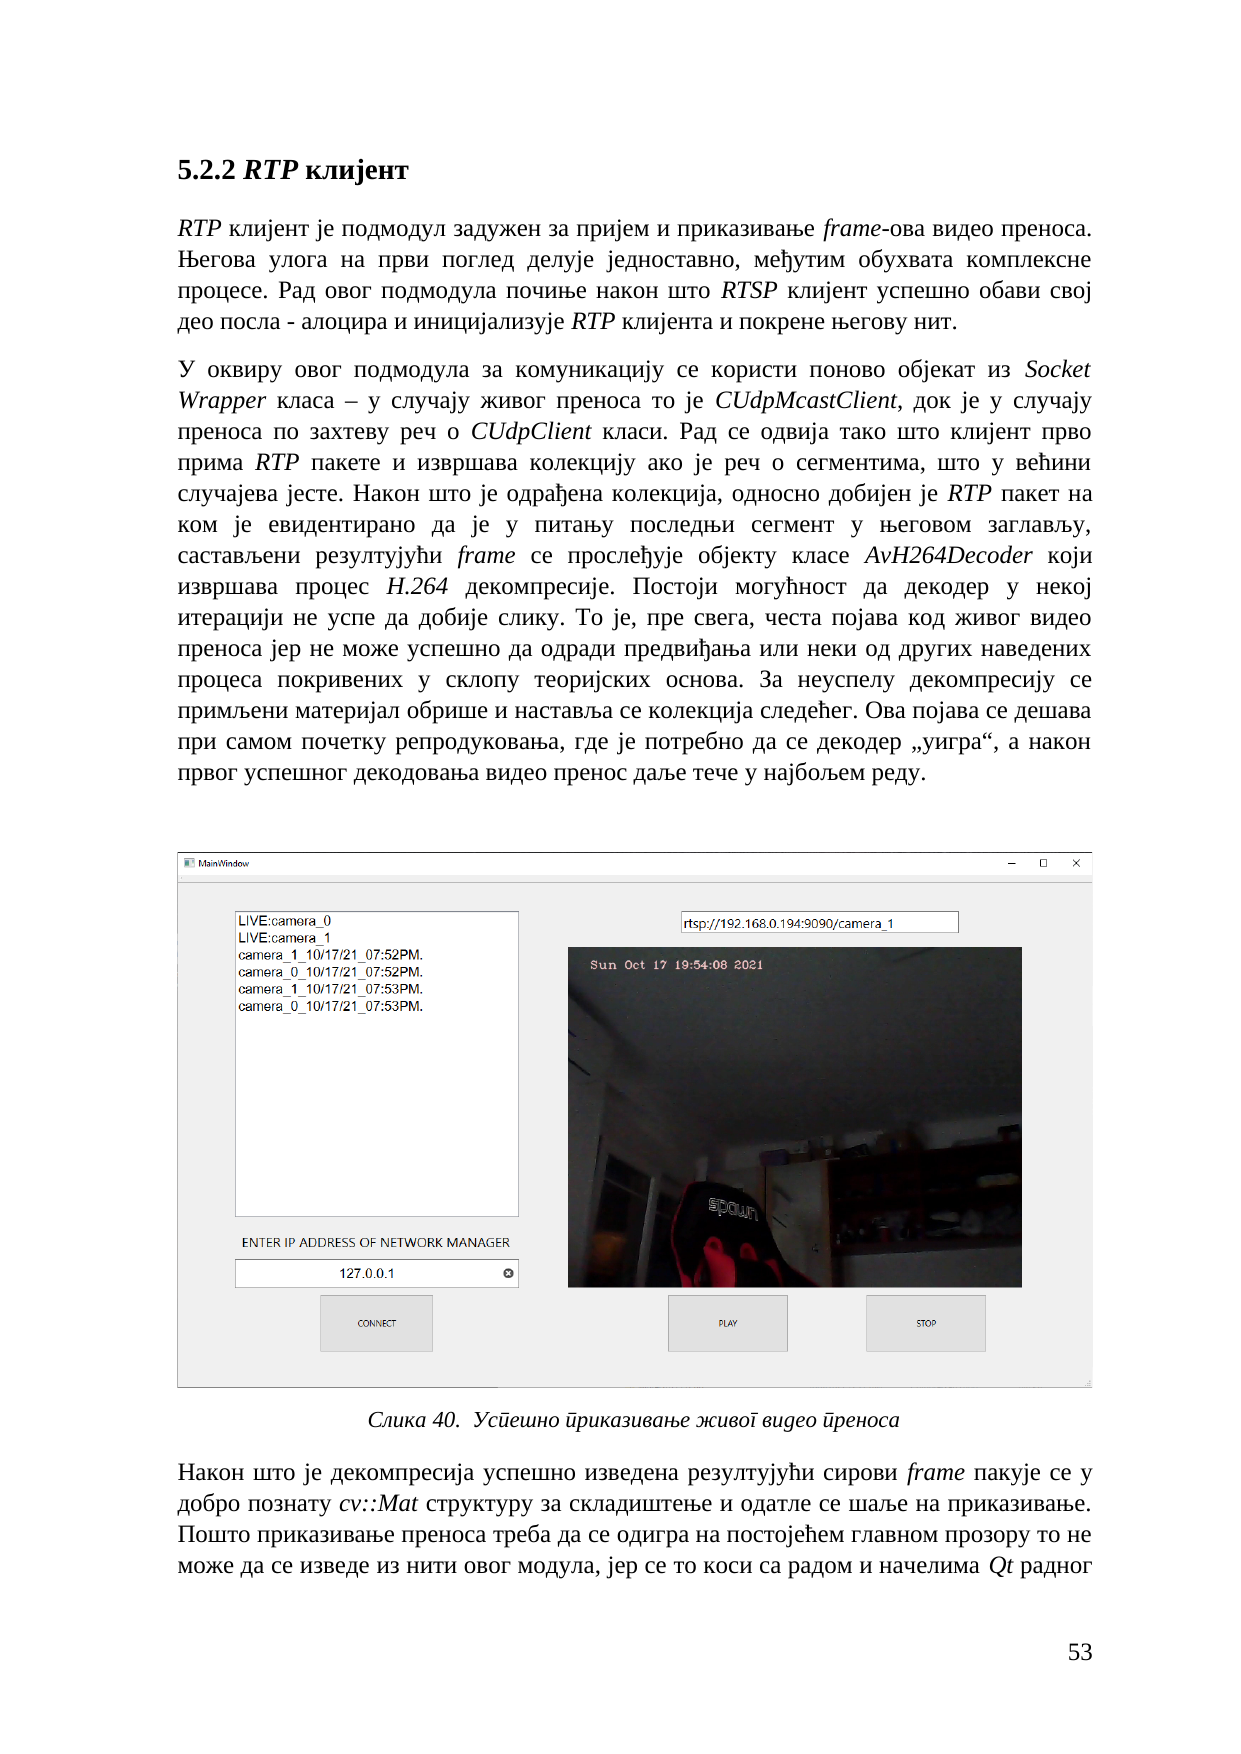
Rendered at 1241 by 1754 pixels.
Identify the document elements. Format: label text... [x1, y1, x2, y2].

text У оквиру овог подмодула за комуникацију се користи поново објекат из Socket Wrapper класа – у случају живог преноса то је CUdpMcastClient, док је у случају преноса по захтеву реч о CUdpClient класи. Рад се одвија тако што клијент прво прима RTP пакете и извршава колекцију ако је реч о сегментима, што у већини случајева јесте. Након што је одрађена колекција, односно добијен је RTP пакет на ком је евидентирано да је у питању последњи сегмент у његовом заглављу, састављени резултујући frame се прослеђује објекту класе AvH264Decoder који извршава процес H.264 декомпресије. Постоји могућност да декодер у некој итерацији не успе да добије слику. То је, пре свега, честа појава код живог видео преноса јер не може успешно да одради предвиђања или неки од других наведених процеса покривених у склопу теоријских основа. За неуспелу декомпресију се примљени материјал обрише и наставља се колекција следећег. Ова појава се дешава при самом почетку репродуковања, где је потребно да се декодер „уигра“, а након првог успешног декодовања видео пренос даље тече у најбољем реду. [177, 354, 1092, 786]
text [177, 1457, 1092, 1579]
text RTP клијент је подмодул задужен за пријем и приказивање frame-ова видео преноса. Његова улога на први поглед делује једноставно, међутим обухвата комплексне процесе. Рад овог подмодула почиње након што RTSP клијент успешно обави свој део посла - алоцира и иницијализује RTP клијента и покрене његову нит. [177, 213, 1092, 335]
subtitle 5.2.2 RTP клијент [177, 152, 1092, 185]
picture [177, 852, 1093, 1388]
